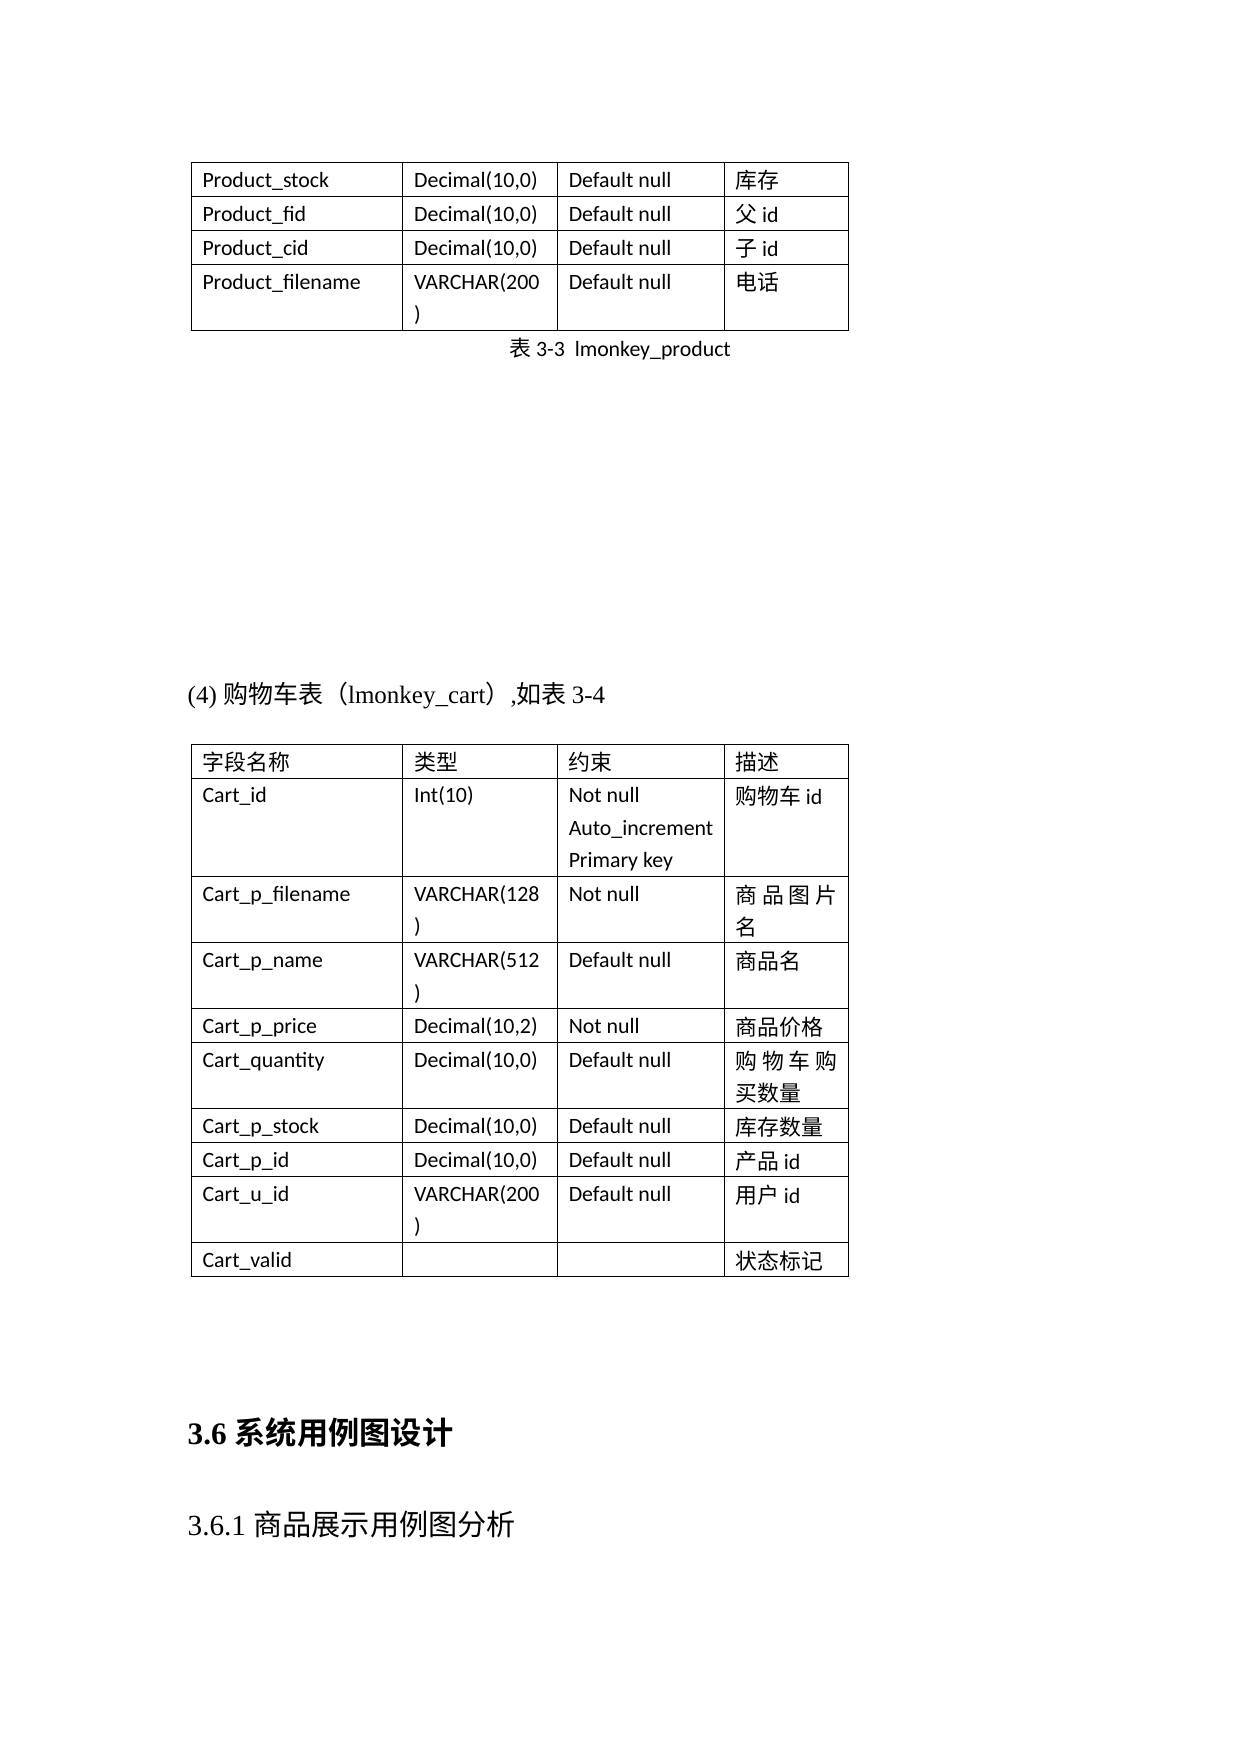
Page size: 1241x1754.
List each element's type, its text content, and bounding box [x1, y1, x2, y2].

table_cell Default null [558, 1043, 724, 1108]
table_cell VARCHAR(200) [403, 1177, 557, 1242]
table_cell Product_stock [192, 163, 402, 196]
table_cell 商品名 [725, 943, 848, 1008]
table_cell 商品图片名 [725, 877, 848, 942]
table_cell 子id [725, 231, 848, 264]
table_cell Decimal(10,0) [403, 1109, 557, 1142]
table_cell [558, 1243, 724, 1276]
table_header 约束 [558, 745, 724, 778]
list 3.6.1 商品展示用例图分析 [187, 1490, 1053, 1555]
table_cell Cart_p_id [192, 1143, 402, 1176]
table_cell Cart_p_stock [192, 1109, 402, 1142]
table_cell 库存数量 [725, 1109, 848, 1142]
table_cell 父id [725, 197, 848, 230]
table_cell 电话 [725, 265, 848, 330]
table_cell 商品价格 [725, 1009, 848, 1042]
table_cell Product_fid [192, 197, 402, 230]
table_cell Decimal(10,0) [403, 1143, 557, 1176]
list 购物车表（lmonkey_cart）,如表3-4 [187, 661, 1053, 726]
table_cell 库存 [725, 163, 848, 196]
table_cell Default null [558, 1177, 724, 1242]
table_cell Decimal(10,0) [403, 1043, 557, 1108]
table_cell Default null [558, 197, 724, 230]
table_cell Cart_u_id [192, 1177, 402, 1242]
table_cell 用户id [725, 1177, 848, 1242]
table_cell Decimal(10,0) [403, 231, 557, 264]
table_cell Default null [558, 943, 724, 1008]
table_cell Default null [558, 1143, 724, 1176]
table_cell Product_filename [192, 265, 402, 330]
table_cell Cart_p_price [192, 1009, 402, 1042]
table_cell Decimal(10,0) [403, 163, 557, 196]
table_cell Default null [558, 265, 724, 330]
table_cell Not null Auto_increment Primary key [558, 779, 724, 876]
table_cell Cart_id [192, 779, 402, 876]
table_cell 产品id [725, 1143, 848, 1176]
table_cell Cart_p_filename [192, 877, 402, 942]
table_cell VARCHAR(128) [403, 877, 557, 942]
table_cell Default null [558, 1109, 724, 1142]
table_cell Not null [558, 1009, 724, 1042]
table_cell Not null [558, 877, 724, 942]
table_cell 状态标记 [725, 1243, 848, 1276]
table_cell VARCHAR(200) [403, 265, 557, 330]
table_header 类型 [403, 745, 557, 778]
table_cell 购物车购买数量 [725, 1043, 848, 1108]
table_cell Int(10) [403, 779, 557, 876]
table_cell Product_cid [192, 231, 402, 264]
table_cell Default null [558, 163, 724, 196]
list 表3-3 lmonkey_product [187, 331, 1053, 363]
table_cell Decimal(10,2) [403, 1009, 557, 1042]
table_cell Default null [558, 231, 724, 264]
table_cell Cart_p_name [192, 943, 402, 1008]
list 3.6 系统用例图设计 [187, 1398, 1053, 1463]
table_cell Cart_valid [192, 1243, 402, 1276]
table_cell [403, 1243, 557, 1276]
table_header 描述 [725, 745, 848, 778]
table_cell VARCHAR(512) [403, 943, 557, 1008]
table_cell 购物车id [725, 779, 848, 876]
table_cell Cart_quantity [192, 1043, 402, 1108]
table_header 字段名称 [192, 745, 402, 778]
table_cell Decimal(10,0) [403, 197, 557, 230]
